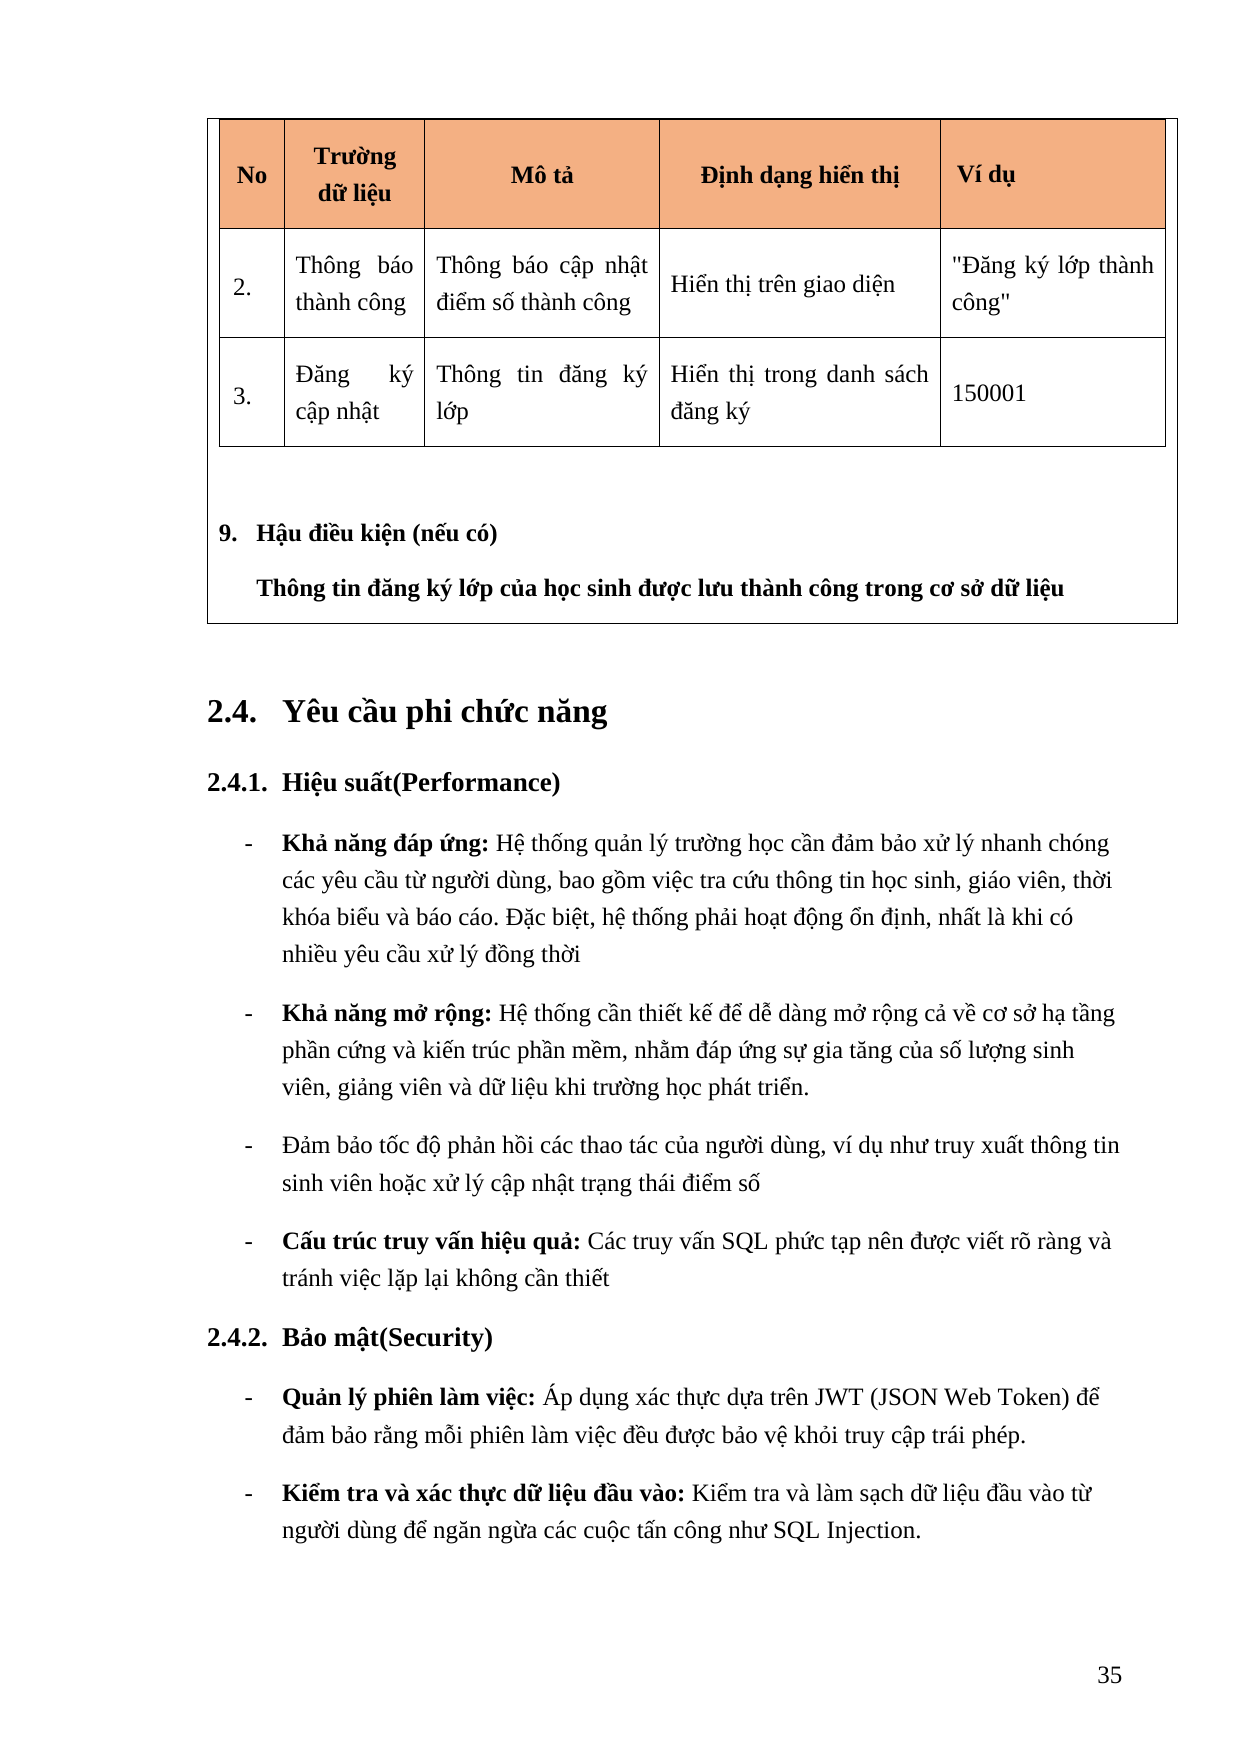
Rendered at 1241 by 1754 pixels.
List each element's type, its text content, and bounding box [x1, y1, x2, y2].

subtitle Bảo mật(Security) [207, 1321, 1122, 1352]
subtitle Yêu cầu phi chức năng [207, 692, 1122, 730]
list Khả năng đáp ứng: Hệ thống quản lý trường học cần đảm bảo xử lý nhanh chóng các yêu cầu từ người dùng, bao gồm việc tra cứu thông tin học sinh, giáo viên, thời khóa biểu và báo cáo. Đặc biệt, hệ thống phải hoạt động ổn định, nhất là khi có nhiều yêu cầu xử lý đồng thời [244, 828, 1122, 968]
subtitle Hiệu suất(Performance) [207, 766, 1122, 798]
list Quản lý phiên làm việc: Áp dụng xác thực dựa trên JWT (JSON Web Token) để đảm bảo rằng mỗi phiên làm việc đều được bảo vệ khỏi truy cập trái phép. [244, 1382, 1122, 1448]
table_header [208, 119, 1177, 623]
list Cấu trúc truy vấn hiệu quả: Các truy vấn SQL phức tạp nên được viết rõ ràng và tránh việc lặp lại không cần thiết [244, 1226, 1122, 1292]
list Đảm bảo tốc độ phản hồi các thao tác của người dùng, ví dụ như truy xuất thông tin sinh viên hoặc xử lý cập nhật trạng thái điểm số [244, 1130, 1122, 1196]
list Khả năng mở rộng: Hệ thống cần thiết kế để dễ dàng mở rộng cả về cơ sở hạ tầng phần cứng và kiến trúc phần mềm, nhằm đáp ứng sự gia tăng của số lượng sinh viên, giảng viên và dữ liệu khi trường học phát triển. [244, 998, 1122, 1101]
list Kiểm tra và xác thực dữ liệu đầu vào: Kiểm tra và làm sạch dữ liệu đầu vào từ người dùng để ngăn ngừa các cuộc tấn công như SQL Injection. [244, 1478, 1122, 1544]
